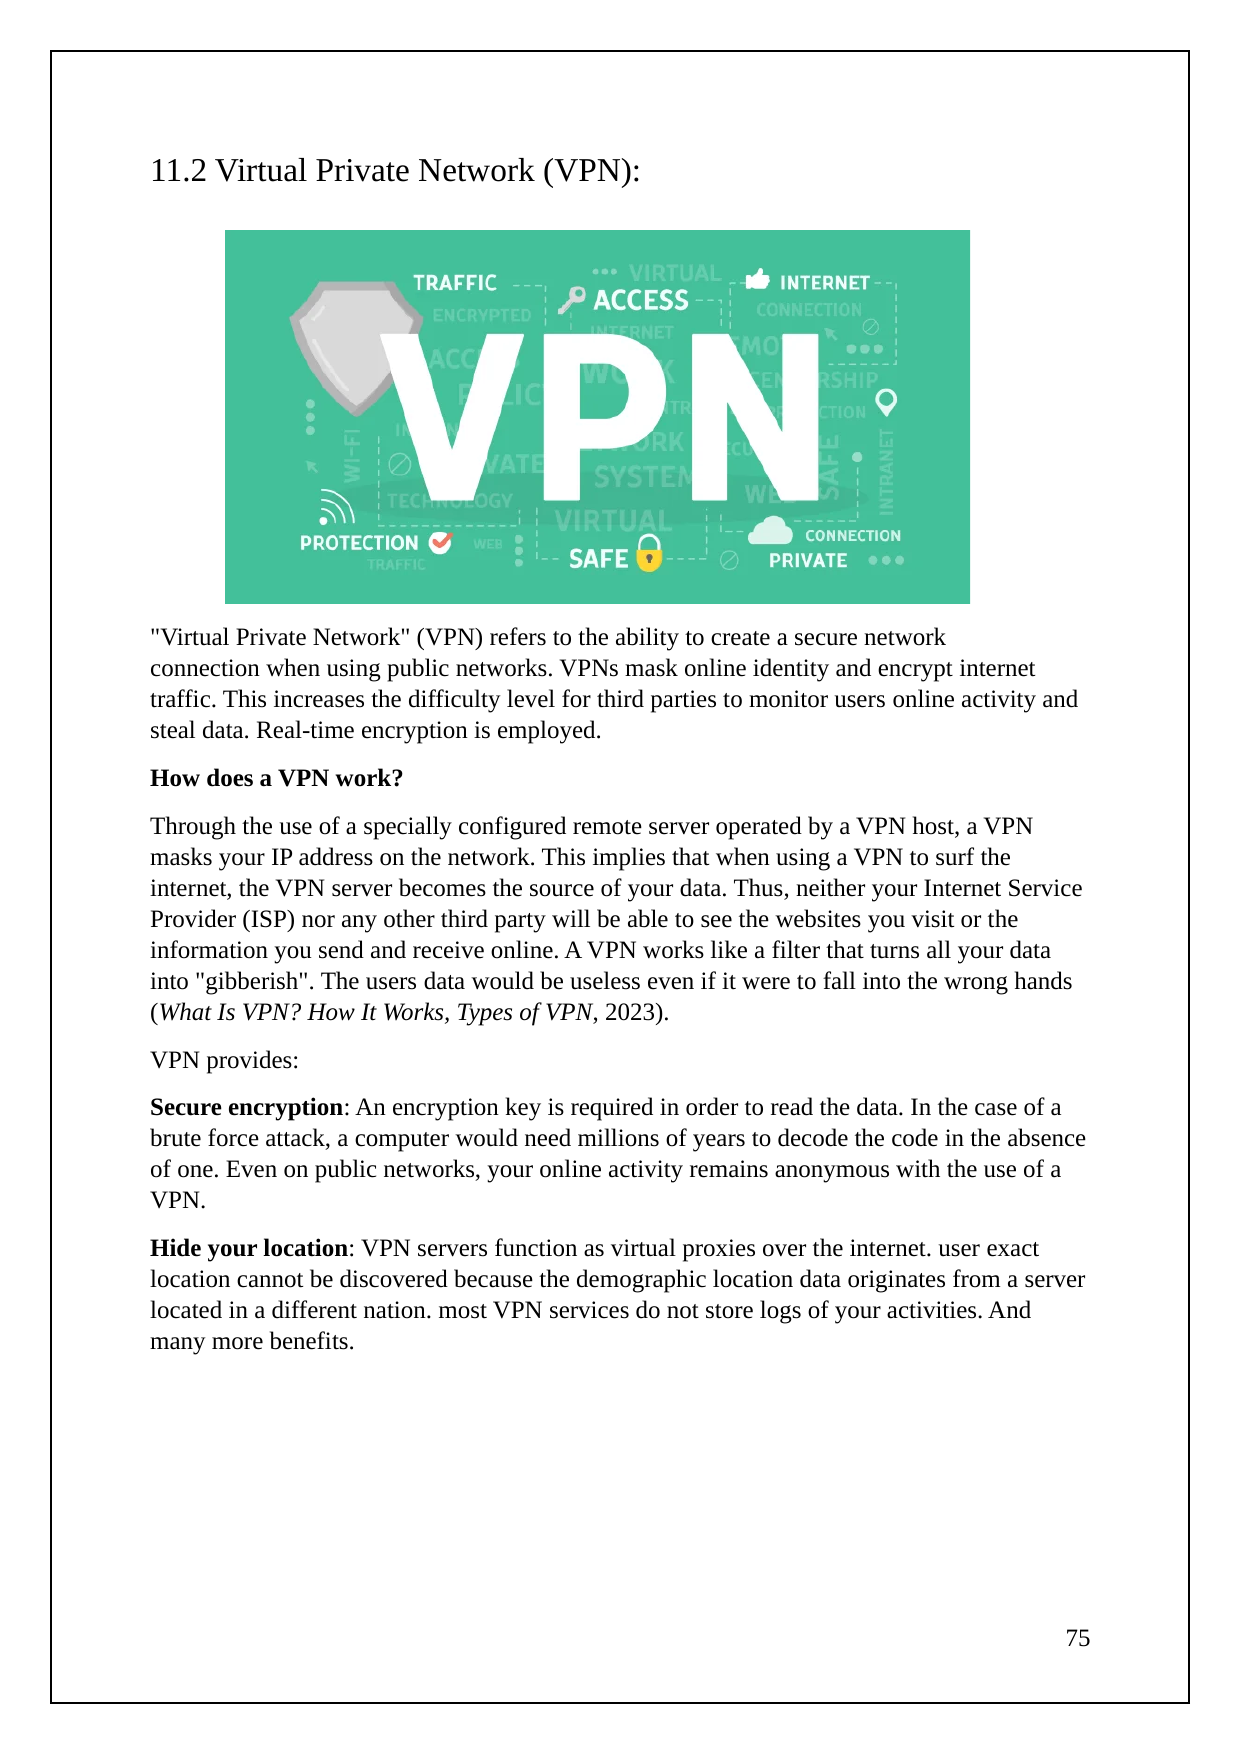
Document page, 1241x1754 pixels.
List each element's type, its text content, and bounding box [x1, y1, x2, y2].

picture [225, 230, 971, 604]
text How does a VPN work? [150, 763, 1090, 792]
text VPN provides: [150, 1045, 1090, 1073]
text Hide your location: VPN servers function as virtual proxies over the internet. user exact location cannot be discovered because the demographic location data originates from a server located in a different nation. most VPN services do not store logs of your activities. And many more benefits. [150, 1233, 1090, 1355]
subtitle 11.2 Virtual Private Network (VPN): [150, 150, 1090, 188]
text Secure encryption: An encryption key is required in order to read the data. In the case of a brute force attack, a computer would need millions of years to decode the code in the absence of one. Even on public networks, your online activity remains anonymous with the use of a VPN. [150, 1092, 1090, 1214]
text "Virtual Private Network" (VPN) refers to the ability to create a secure network connection when using public networks. VPNs mask online identity and encrypt internet traffic. This increases the difficulty level for third parties to monitor users online activity and steal data. Real-time encryption is employed. [150, 622, 1090, 744]
text Through the use of a specially configured remote server operated by a VPN host, a VPN masks your IP address on the network. This implies that when using a VPN to surf the internet, the VPN server becomes the source of your data. Thus, neither your Internet Service Provider (ISP) nor any other third party will be able to see the websites you visit or the information you send and receive online. A VPN works like a filter that turns all your data into "gibberish". The users data would be useless even if it were to fall into the wrong hands (What Is VPN? How It Works, Types of VPN, 2023). [150, 811, 1090, 1026]
